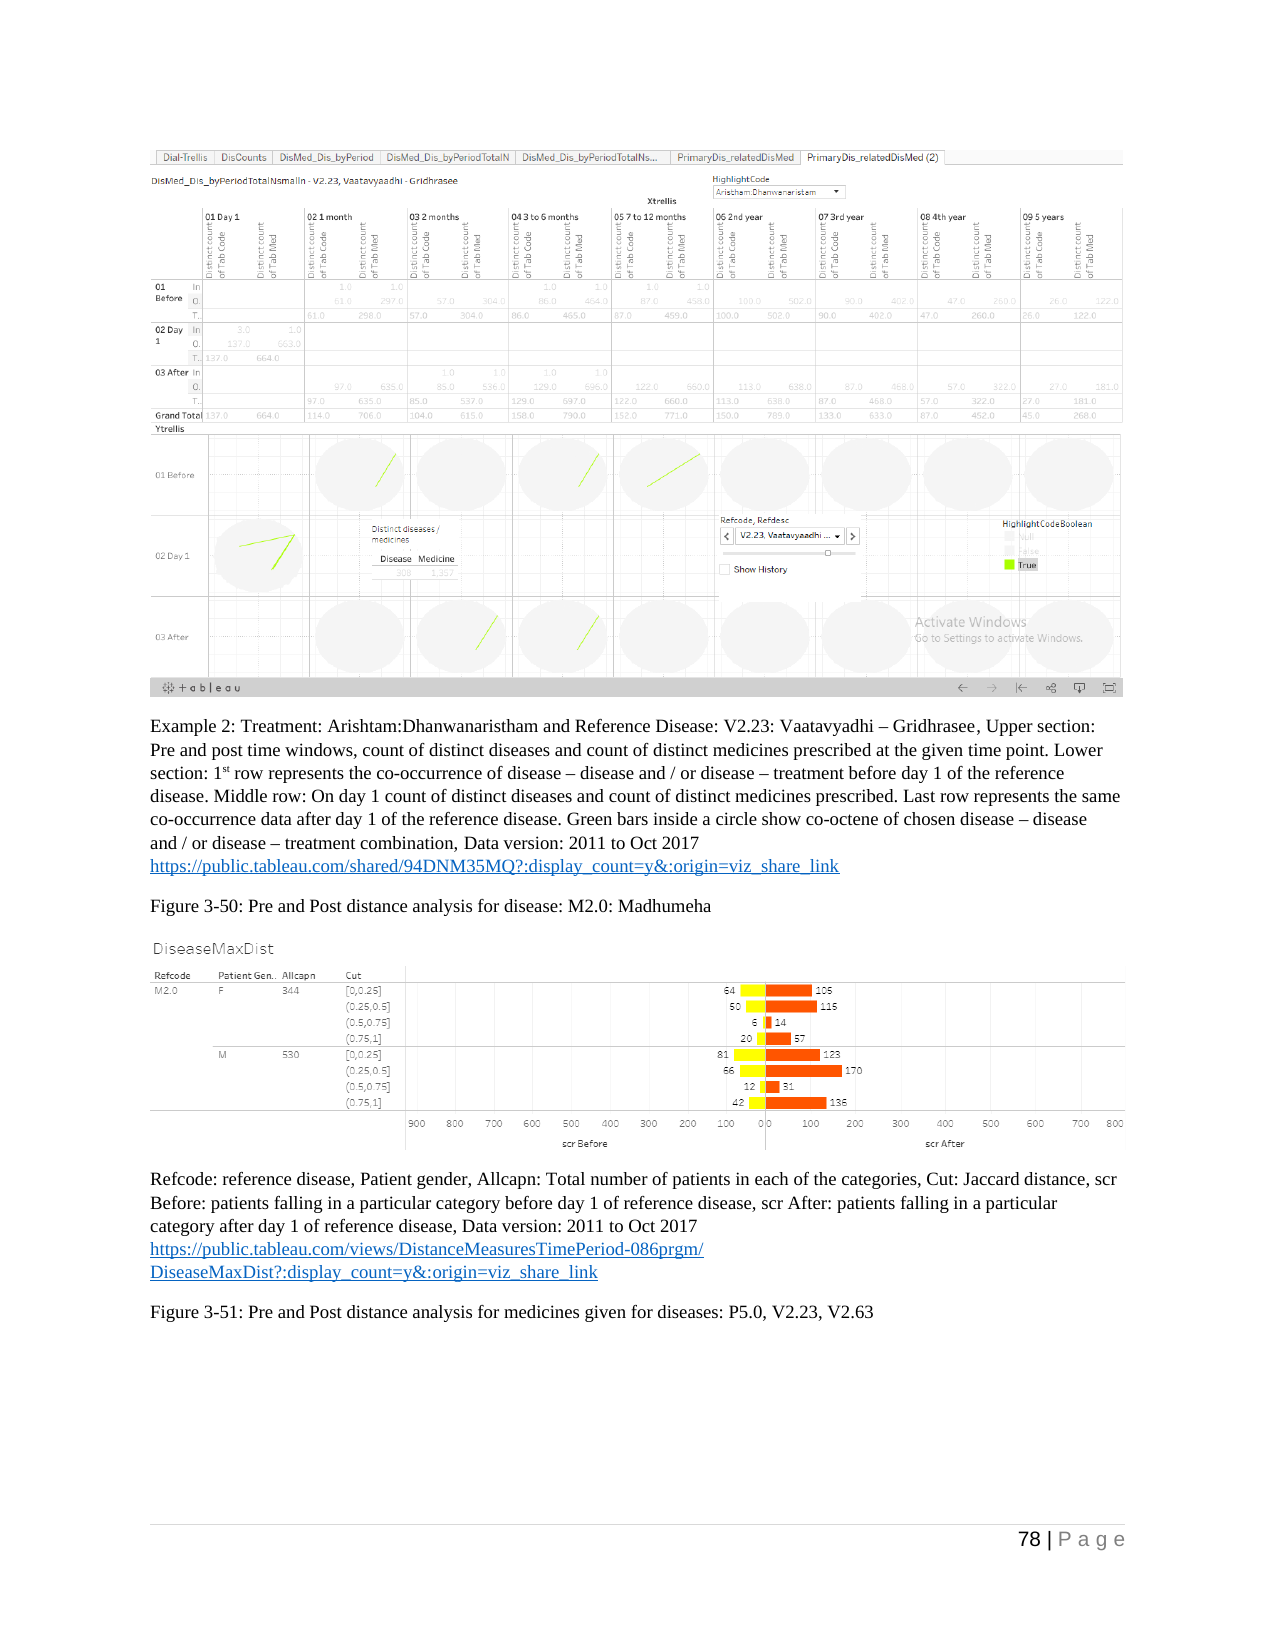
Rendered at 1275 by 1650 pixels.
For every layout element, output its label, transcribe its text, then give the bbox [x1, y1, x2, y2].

picture [150, 150, 1123, 697]
picture [150, 937, 1125, 1150]
text Example 2: Treatment: Arishtam:Dhanwanaristham and Reference Disease: V2.23: Vaatavyadhi – Gridhrasee, Upper section: Pre and post time windows, count of distinct diseases and count of distinct medicines prescribed at the given time point. Lower section: 1st row represents the co-occurrence of disease – disease and / or disease – treatment before day 1 of the reference disease. Middle row: On day 1 count of distinct diseases and count of distinct medicines prescribed. Last row represents the same co-occurrence data after day 1 of the reference disease. Green bars inside a circle show co-octene of chosen disease – disease and / or disease – treatment combination, Data version: 2011 to Oct 2017 https://public.tableau.com/shared/94DNM35MQ?:display_count=y&:origin=viz_share_link [150, 715, 1125, 876]
text Refcode: reference disease, Patient gender, Allcapn: Total number of patients in each of the categories, Cut: Jaccard distance, scr Before: patients falling in a particular category before day 1 of reference disease, scr After: patients falling in a particular category after day 1 of reference disease, Data version: 2011 to Oct 2017 https://public.tableau.com/views/DistanceMeasuresTimePeriod-086prgm/DiseaseMaxDist?:display_count=y&:origin=viz_share_link [150, 1168, 1125, 1283]
